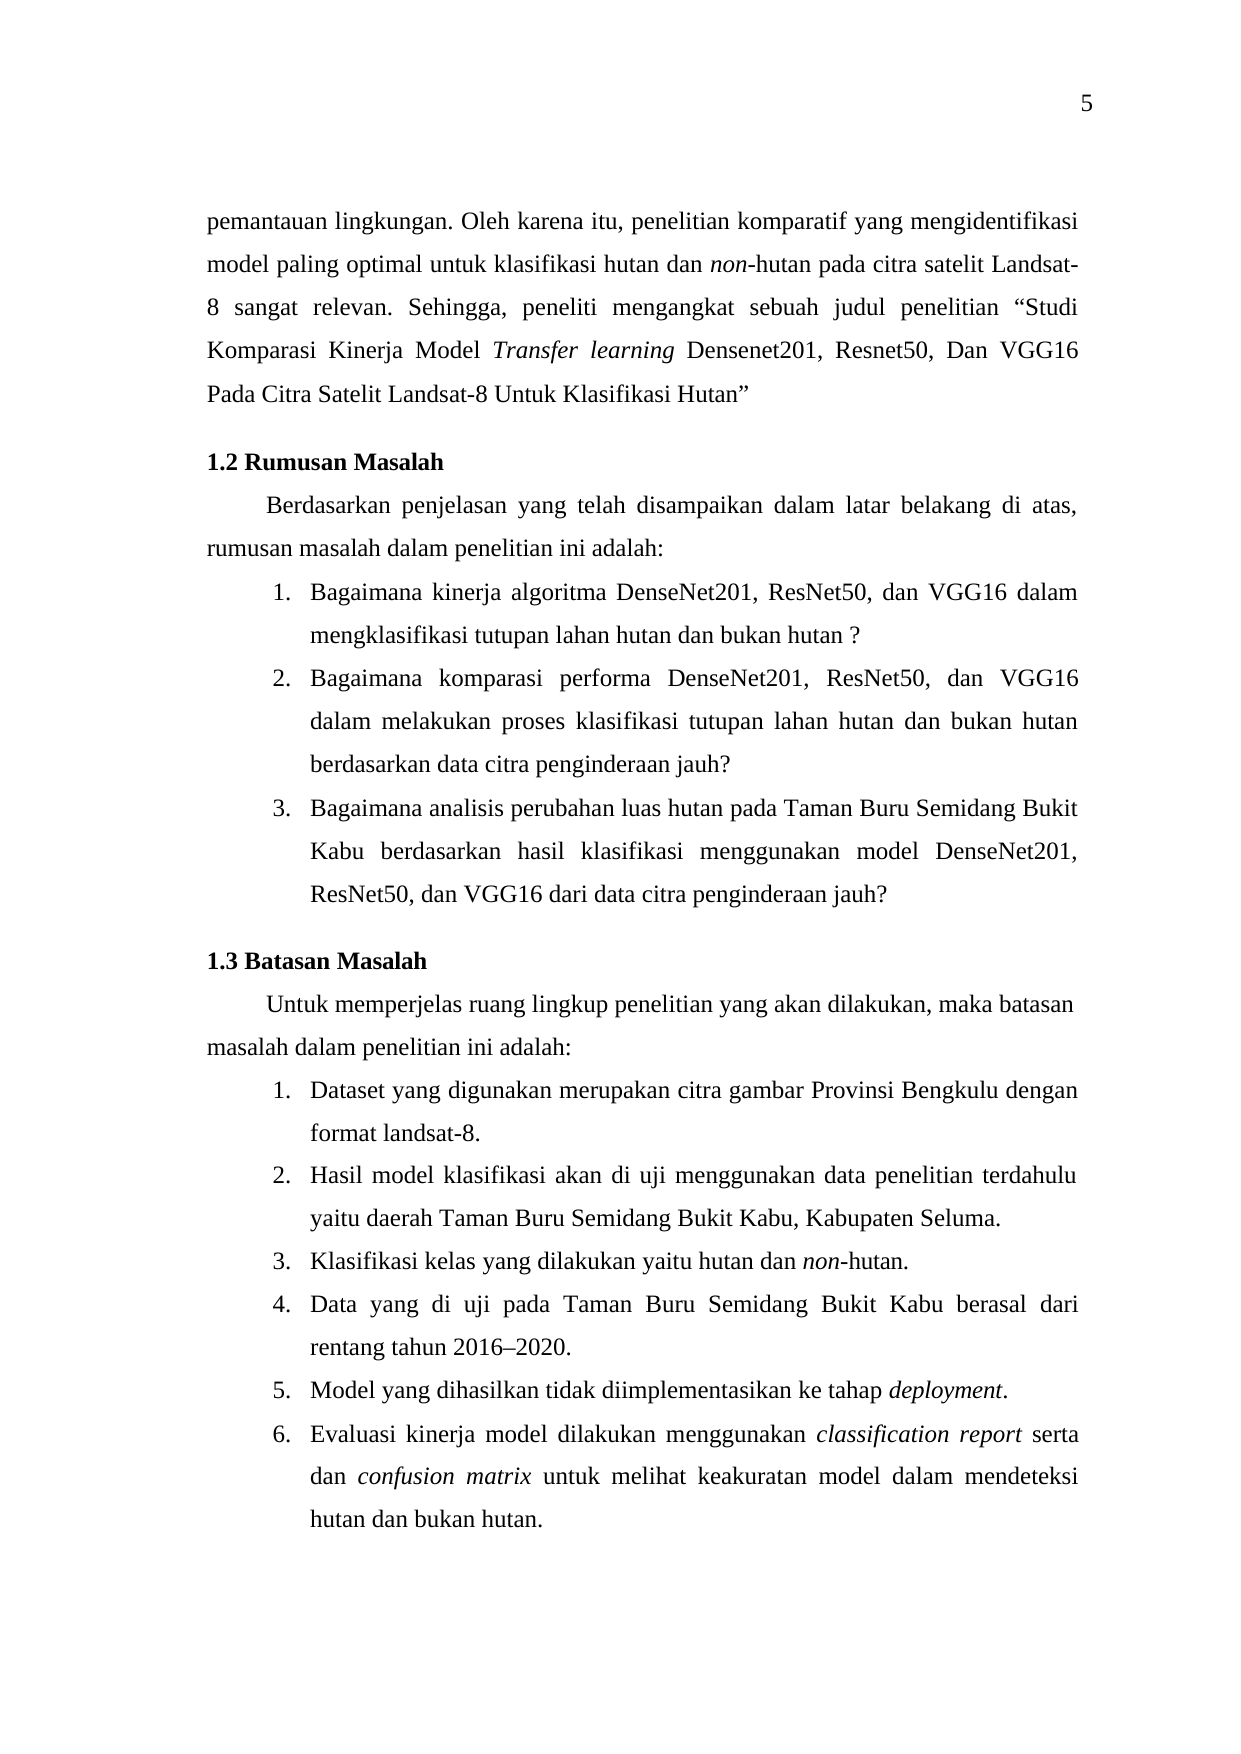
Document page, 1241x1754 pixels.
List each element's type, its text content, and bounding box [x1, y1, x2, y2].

list Evaluasi kinerja model dilakukan menggunakan classification report serta dan confusion matrix untuk melihat keakuratan model dalam mendeteksi hutan dan bukan hutan. [272, 1419, 1079, 1532]
subtitle Rumusan Masalah [207, 447, 1166, 476]
list Data yang di uji pada Taman Buru Semidang Bukit Kabu berasal dari rentang tahun 2016–2020. [272, 1289, 1078, 1361]
list Bagaimana komparasi performa DenseNet201, ResNet50, dan VGG16 dalam melakukan proses klasifikasi tutupan lahan hutan dan bukan hutan berdasarkan data citra penginderaan jauh? [272, 663, 1079, 778]
list Dataset yang digunakan merupakan citra gambar Provinsi Bengkulu dengan format landsat-8. [272, 1075, 1078, 1146]
list Model yang dihasilkan tidak diimplementasikan ke tahap deployment. [272, 1376, 1166, 1404]
subtitle Batasan Masalah [207, 946, 1166, 975]
text pemantauan lingkungan. Oleh karena itu, penelitian komparatif yang mengidentifikasi model paling optimal untuk klasifikasi hutan dan non-hutan pada citra satelit Landsat-8 sangat relevan. Sehingga, peneliti mengangkat sebuah judul penelitian “Studi Komparasi Kinerja Model Transfer learning Densenet201, Resnet50, Dan VGG16 Pada Citra Satelit Landsat-8 Untuk Klasifikasi Hutan” [207, 206, 1079, 407]
list Bagaimana kinerja algoritma DenseNet201, ResNet50, dan VGG16 dalam mengklasifikasi tutupan lahan hutan dan bukan hutan ? [272, 577, 1079, 649]
text Untuk memperjelas ruang lingkup penelitian yang akan dilakukan, maka batasan masalah dalam penelitian ini adalah: [207, 989, 1153, 1061]
list Klasifikasi kelas yang dilakukan yaitu hutan dan non-hutan. [272, 1246, 1166, 1275]
text Berdasarkan penjelasan yang telah disampaikan dalam latar belakang di atas, rumusan masalah dalam penelitian ini adalah: [207, 490, 1078, 562]
list Bagaimana analisis perubahan luas hutan pada Taman Buru Semidang Bukit Kabu berdasarkan hasil klasifikasi menggunakan model DenseNet201, ResNet50, dan VGG16 dari data citra penginderaan jauh? [272, 793, 1078, 908]
list Hasil model klasifikasi akan di uji menggunakan data penelitian terdahulu yaitu daerah Taman Buru Semidang Bukit Kabu, Kabupaten Seluma. [272, 1161, 1078, 1232]
